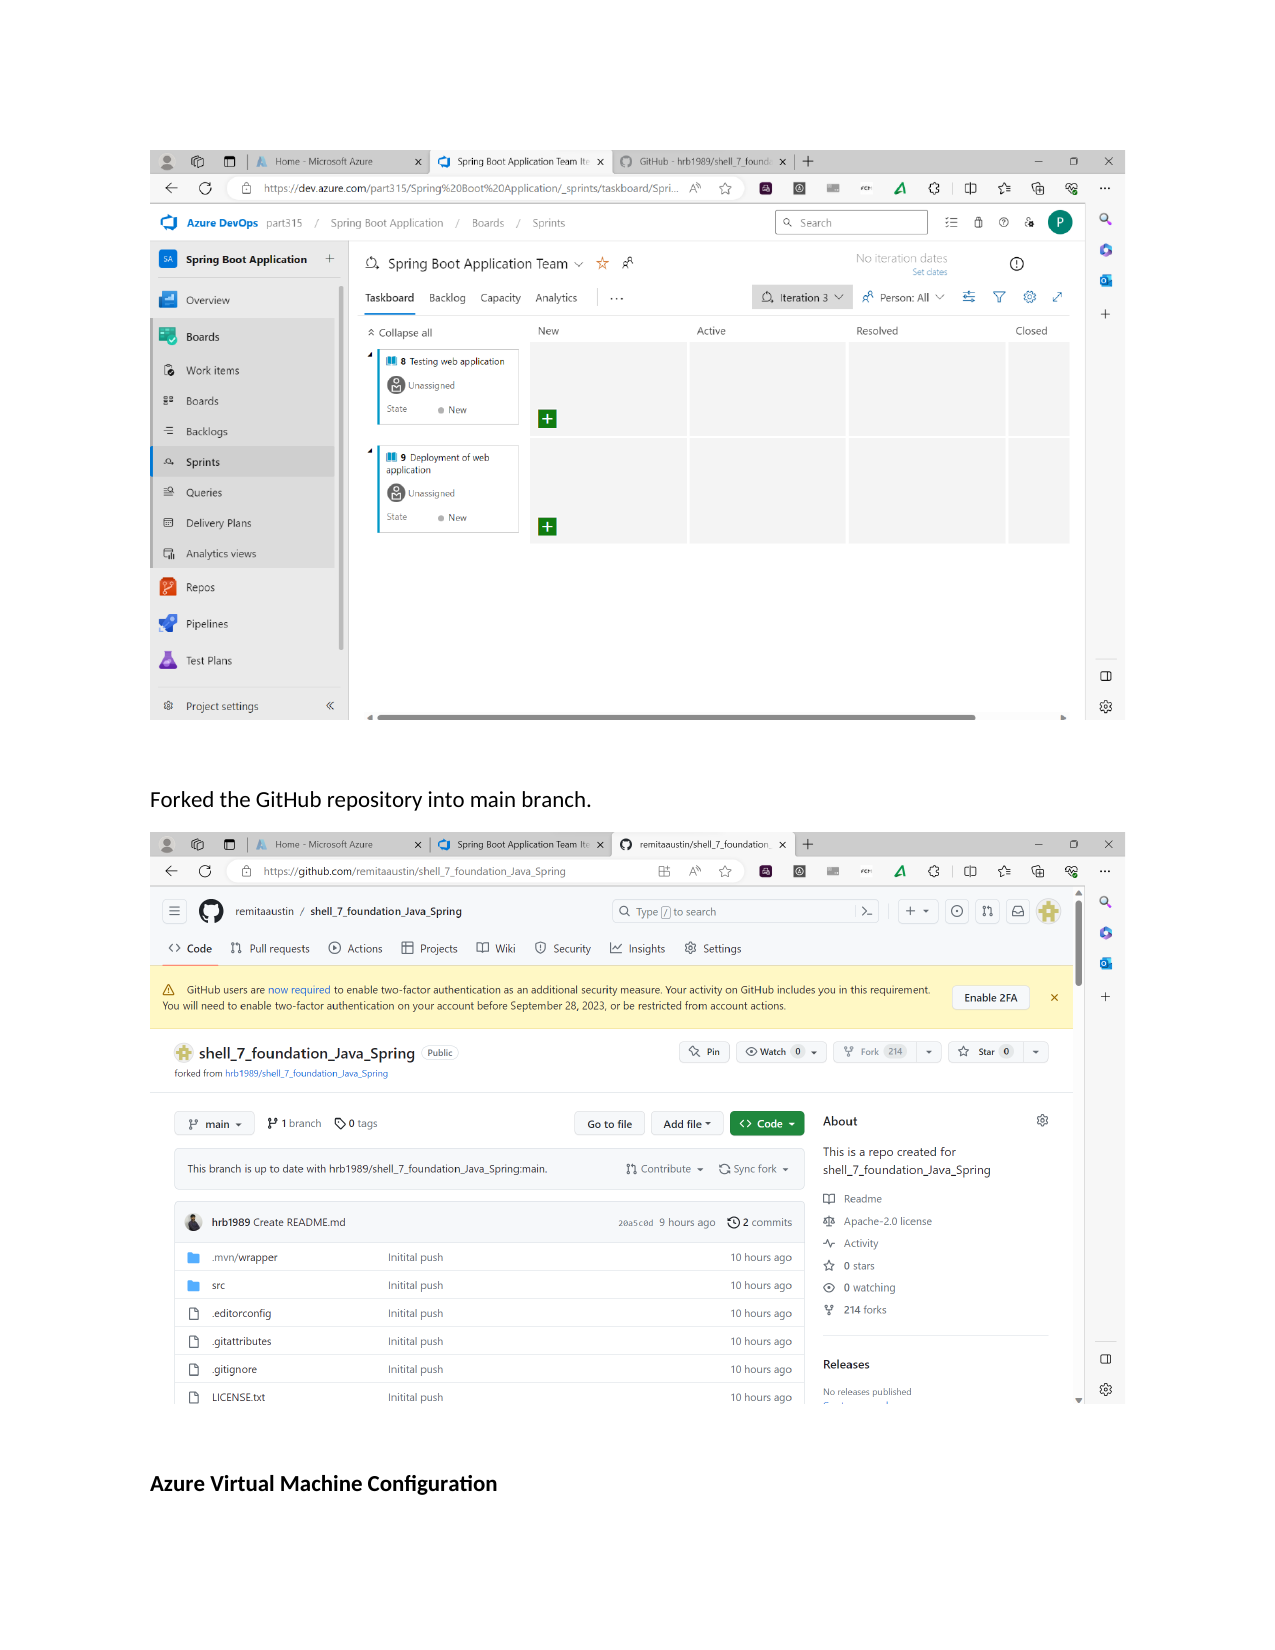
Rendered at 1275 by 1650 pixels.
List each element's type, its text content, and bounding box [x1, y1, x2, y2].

text Azure Virtual Machine Configuration [150, 1469, 1125, 1497]
picture [150, 150, 1125, 720]
picture [150, 832, 1125, 1404]
text Forked the GitHub repository into main branch. [150, 786, 1125, 814]
